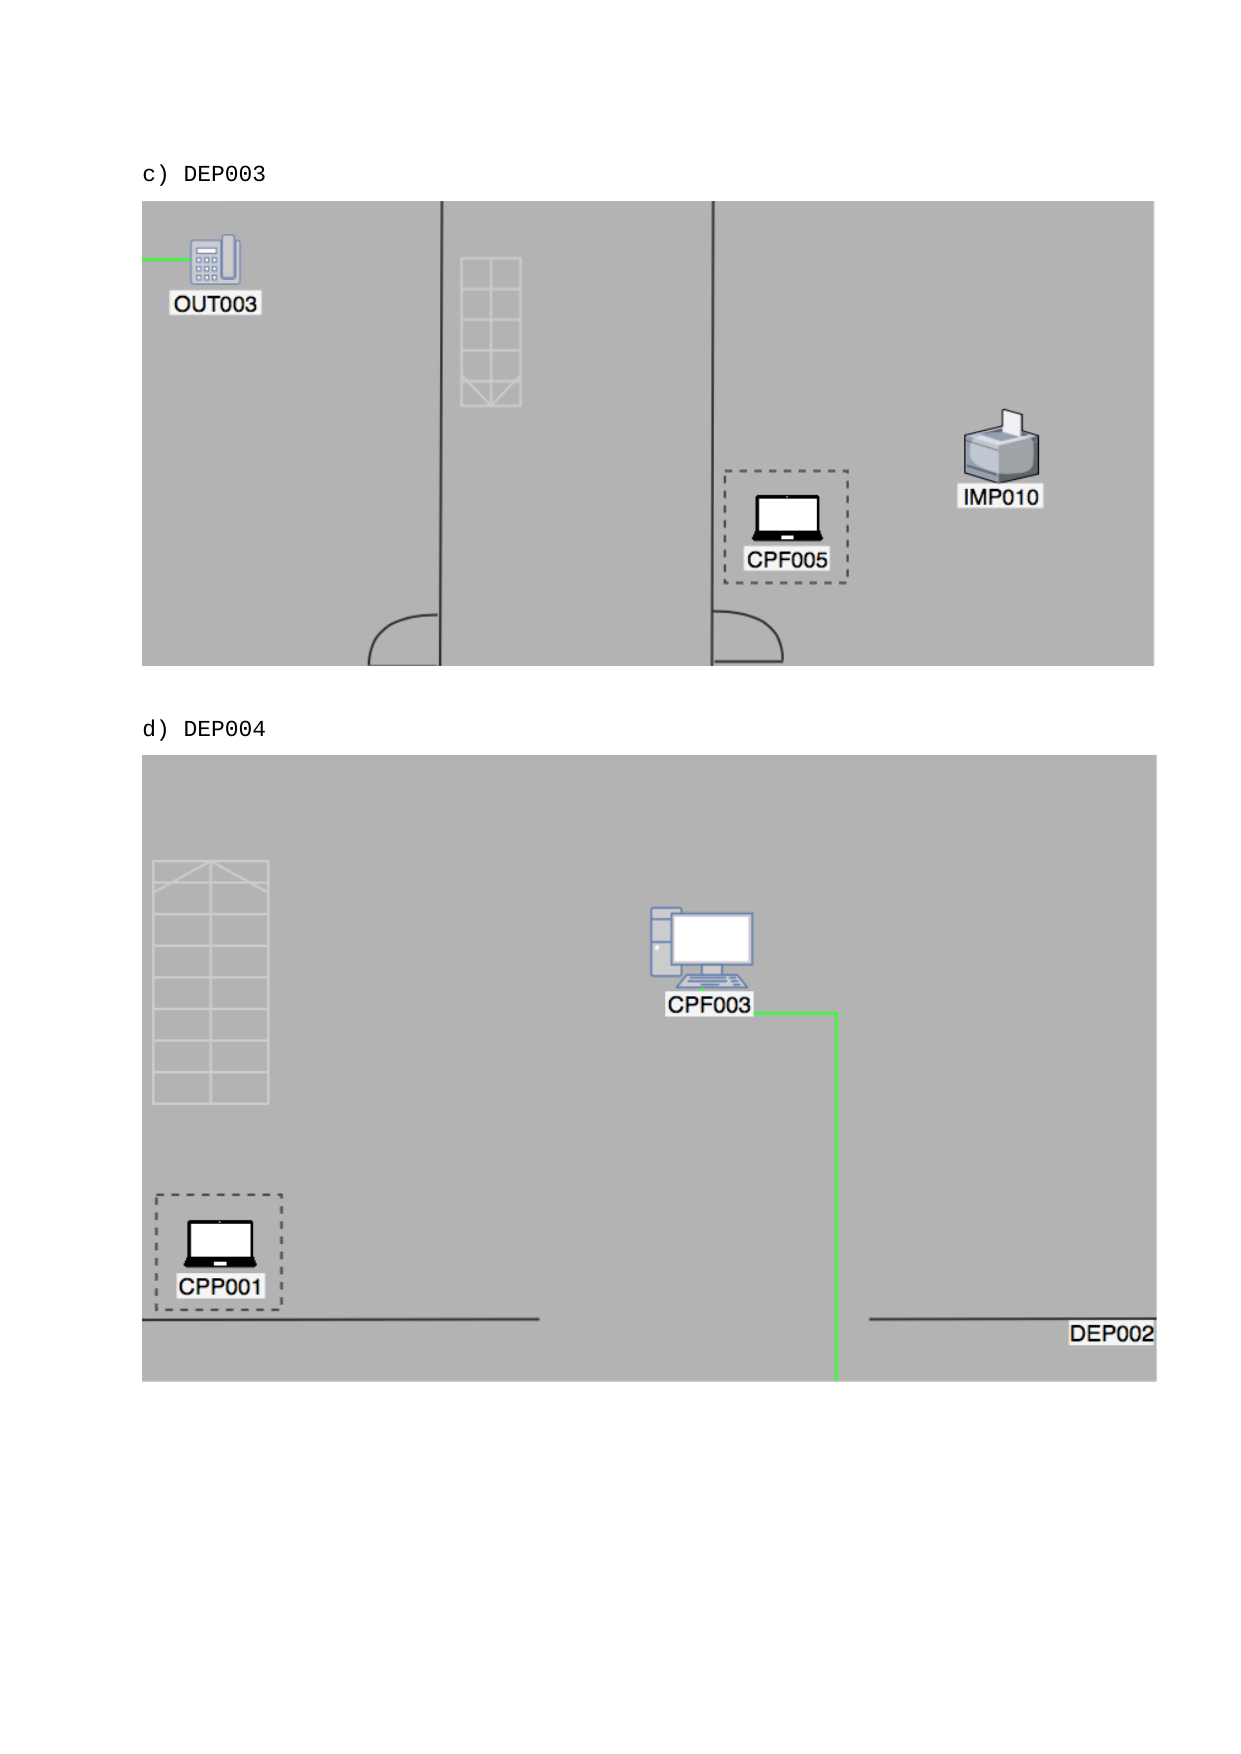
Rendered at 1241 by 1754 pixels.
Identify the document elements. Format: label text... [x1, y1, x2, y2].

picture [142, 201, 1157, 666]
text DEP003 [118, 162, 1128, 188]
text DEP004 [118, 717, 1128, 743]
picture [142, 755, 1157, 1382]
